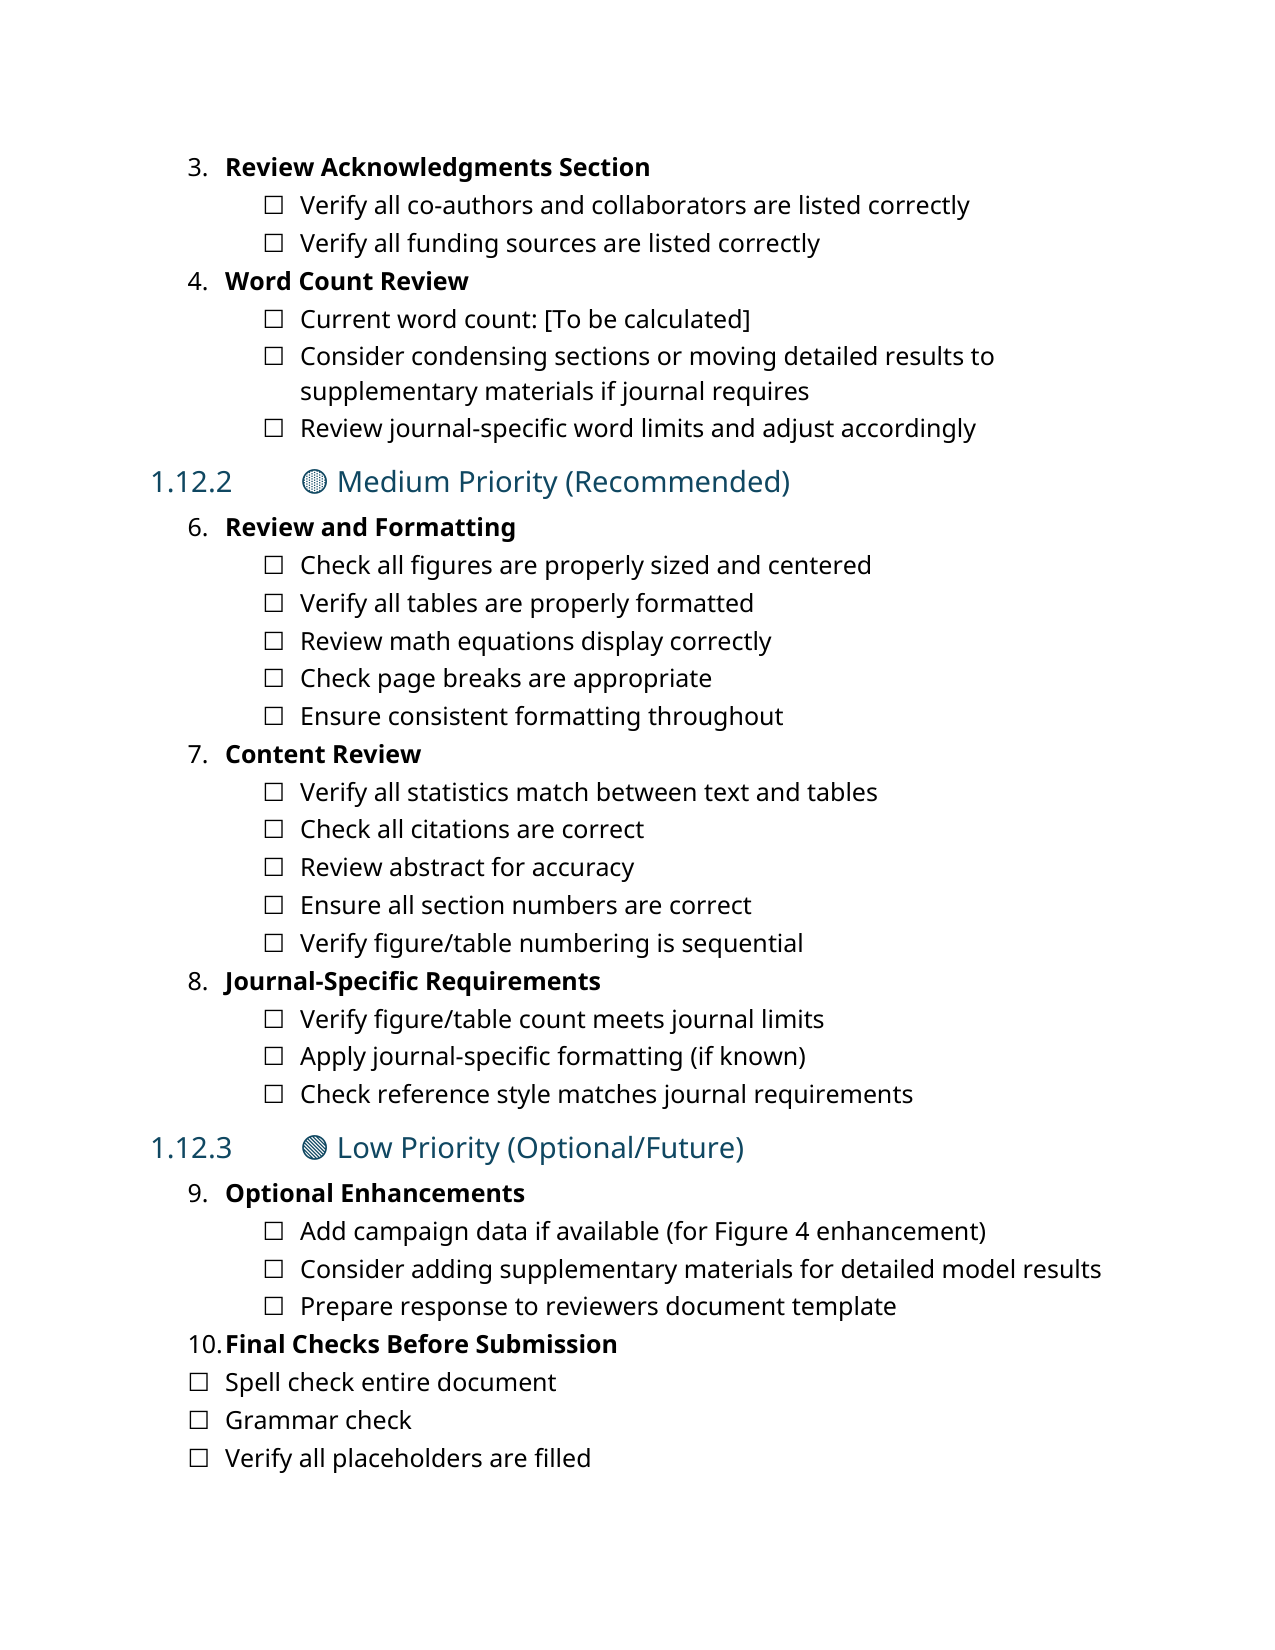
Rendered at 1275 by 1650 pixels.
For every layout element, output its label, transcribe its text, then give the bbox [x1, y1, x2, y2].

list Verify figure/table count meets journal limits [262, 1001, 1125, 1035]
list Word Count Review [187, 263, 1125, 297]
list Verify all co-authors and collaborators are listed correctly [262, 188, 1125, 222]
list Review math equations display correctly [262, 623, 1125, 657]
list Journal-Specific Requirements [187, 963, 1125, 997]
list Check page breaks are appropriate [262, 661, 1125, 695]
list Verify all placeholders are filled [187, 1440, 1125, 1474]
list Grammar check [187, 1402, 1125, 1437]
list Check all citations are correct [262, 812, 1125, 846]
list Add campaign data if available (for Figure 4 enhancement) [262, 1213, 1125, 1247]
list Review abstract for accuracy [262, 850, 1125, 884]
list Current word count: [To be calculated] [262, 301, 1125, 335]
subtitle 1.12.3 🟢 Low Priority (Optional/Future) [150, 1128, 1125, 1167]
list Content Review [187, 737, 1125, 771]
list Ensure consistent formatting throughout [262, 699, 1125, 733]
list Spell check entire document [187, 1365, 1125, 1399]
list Verify all statistics match between text and tables [262, 774, 1125, 808]
subtitle 1.12.2 🟡 Medium Priority (Recommended) [150, 462, 1125, 501]
list Consider condensing sections or moving detailed results to supplementary materials if journal requires [262, 339, 1125, 407]
list Check reference style matches journal requirements [262, 1077, 1125, 1111]
list Final Checks Before Submission [187, 1327, 1125, 1361]
list Consider adding supplementary materials for detailed model results [262, 1251, 1125, 1285]
list Check all figures are properly sized and centered [262, 547, 1125, 582]
list Review and Formatting [187, 510, 1125, 544]
list Optional Enhancements [187, 1176, 1125, 1210]
list Verify figure/table numbering is sequential [262, 926, 1125, 960]
list Apply journal-specific formatting (if known) [262, 1039, 1125, 1073]
list Ensure all section numbers are correct [262, 888, 1125, 922]
list Verify all funding sources are listed correctly [262, 226, 1125, 260]
list Review journal-specific word limits and adjust accordingly [262, 411, 1125, 445]
list Review Acknowledgments Section [187, 150, 1125, 184]
list Verify all tables are properly formatted [262, 585, 1125, 619]
list Prepare response to reviewers document template [262, 1289, 1125, 1323]
